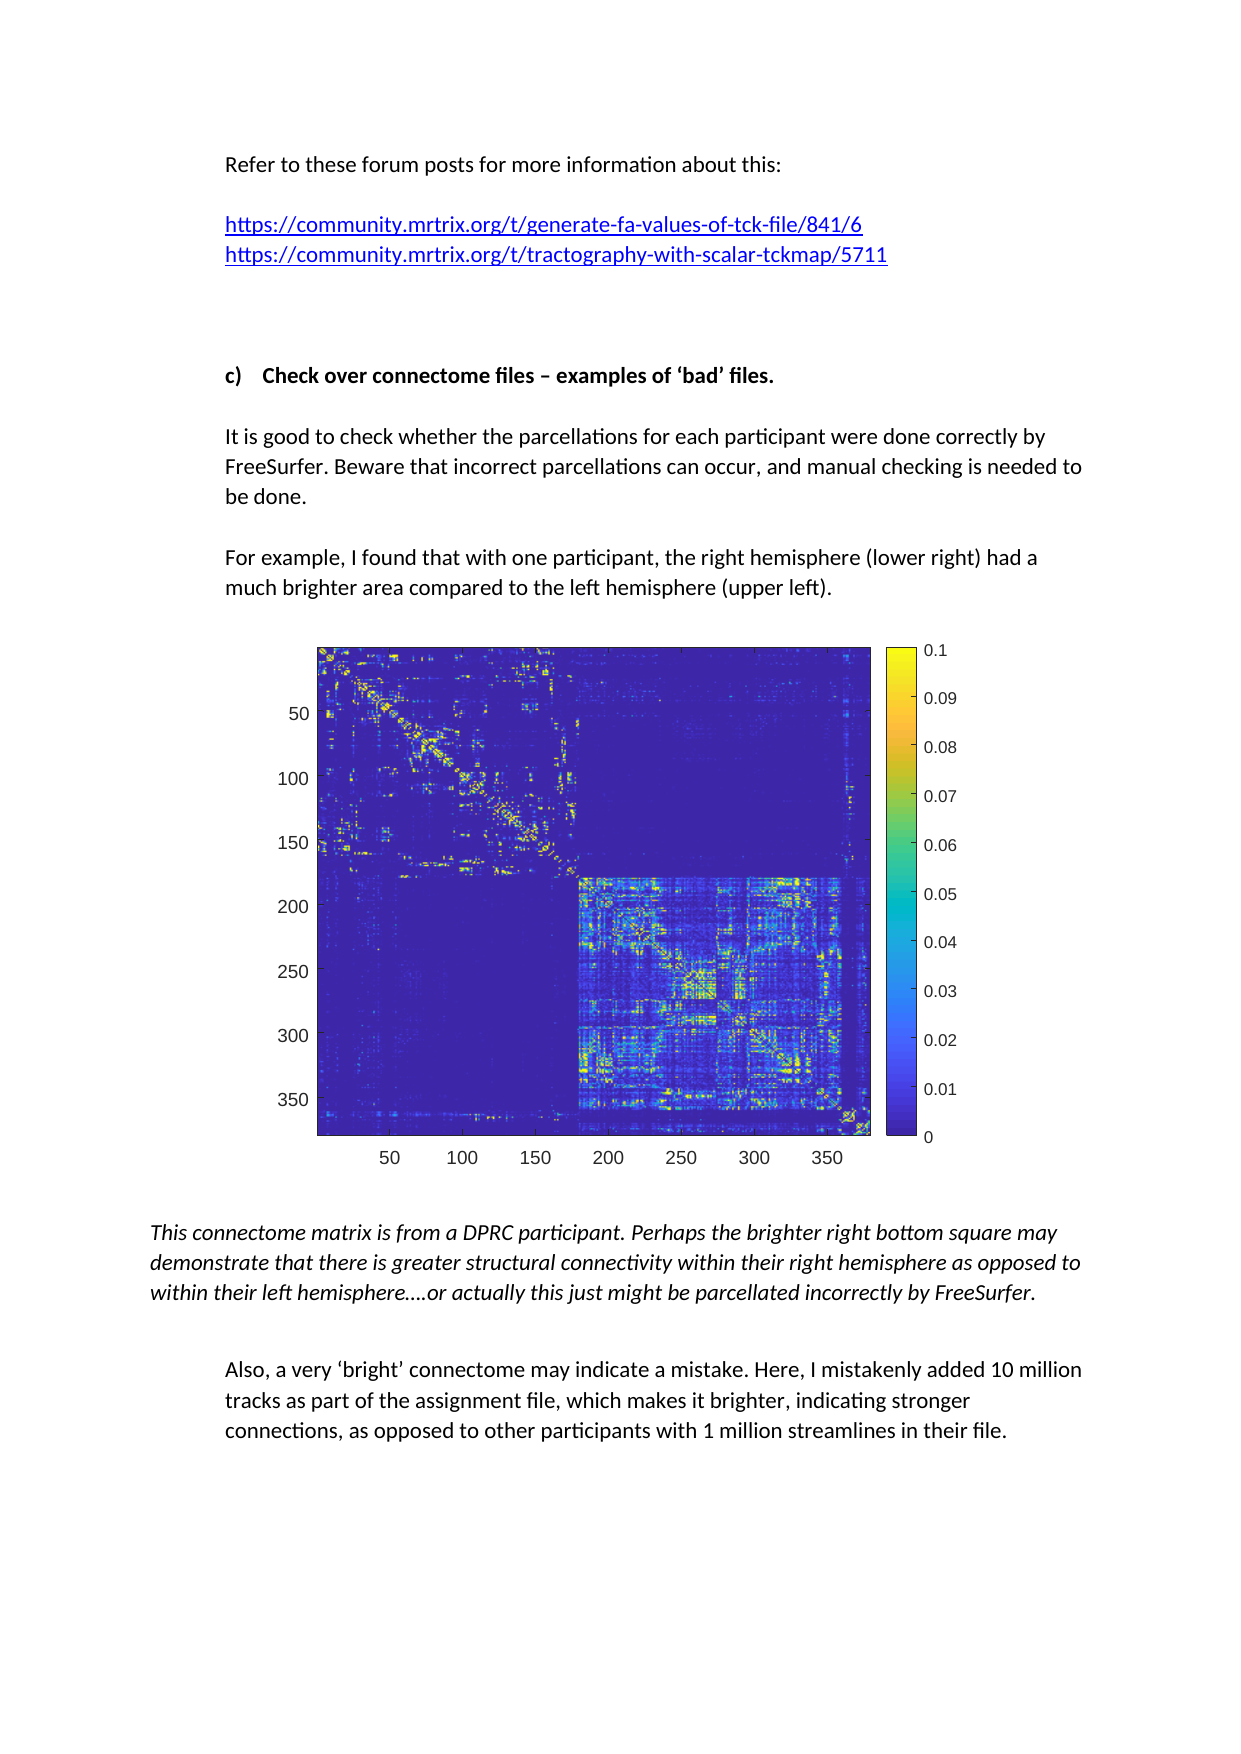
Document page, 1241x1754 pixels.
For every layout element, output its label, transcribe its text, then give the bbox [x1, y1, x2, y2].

list Check over connectome files – examples of ‘bad’ files. [225, 361, 1090, 389]
text This connectome matrix is from a DPRC participant. Perhaps the brighter right bottom square may demonstrate that there is greater structural connectivity within their right hemisphere as opposed to within their left hemisphere….or actually this just might be parcellated incorrectly by FreeSurfer. [150, 1218, 1090, 1307]
list Also, a very ‘bright’ connectome may indicate a mistake. Here, I mistakenly added 10 million tracks as part of the assignment file, which makes it brighter, indicating stronger connections, as opposed to other participants with 1 million streamlines in their file. [225, 1356, 1090, 1444]
list It is good to check whether the parcellations for each participant were done correctly by FreeSurfer. Beware that incorrect parcellations can occur, and manual checking is needed to be done. [225, 422, 1090, 510]
list For example, I found that with one participant, the right hemisphere (lower right) had a much brighter area compared to the left hemisphere (upper left). [225, 543, 1090, 601]
list Refer to these forum posts for more information about this: [225, 150, 1090, 178]
list https://community.mrtrix.org/t/tractography-with-scalar-tckmap/5711 [225, 241, 1090, 269]
list https://community.mrtrix.org/t/generate-fa-values-of-tck-file/841/6 [225, 210, 1090, 238]
